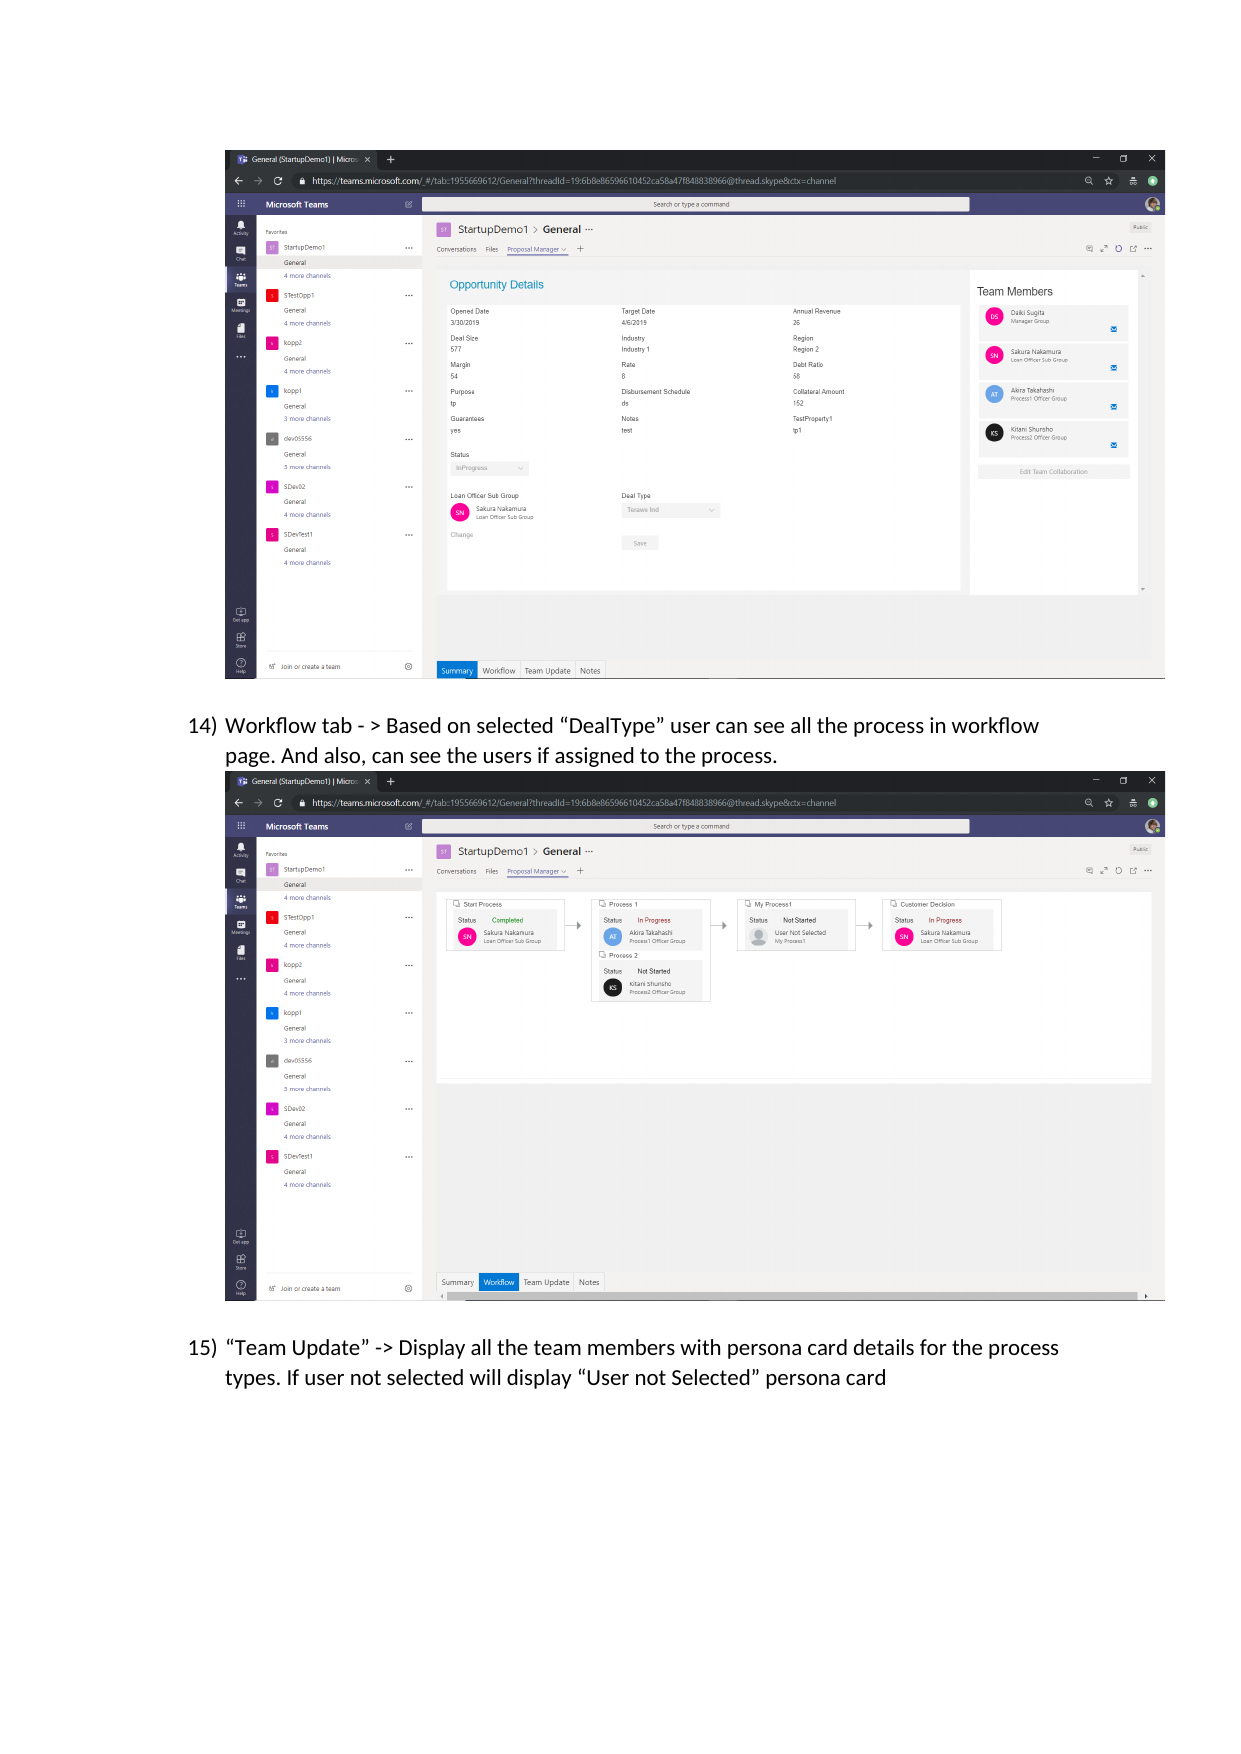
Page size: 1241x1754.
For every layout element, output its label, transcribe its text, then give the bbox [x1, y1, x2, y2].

picture [225, 771, 1166, 1301]
picture [225, 150, 1166, 679]
list Workflow tab - > Based on selected “DealType” user can see all the process in workflow page. And also, can see the users if assigned to the process. [187, 711, 1090, 769]
list “Team Update” -> Display all the team members with persona card details for the process types. If user not selected will display “User not Selected” persona card [187, 1333, 1090, 1391]
